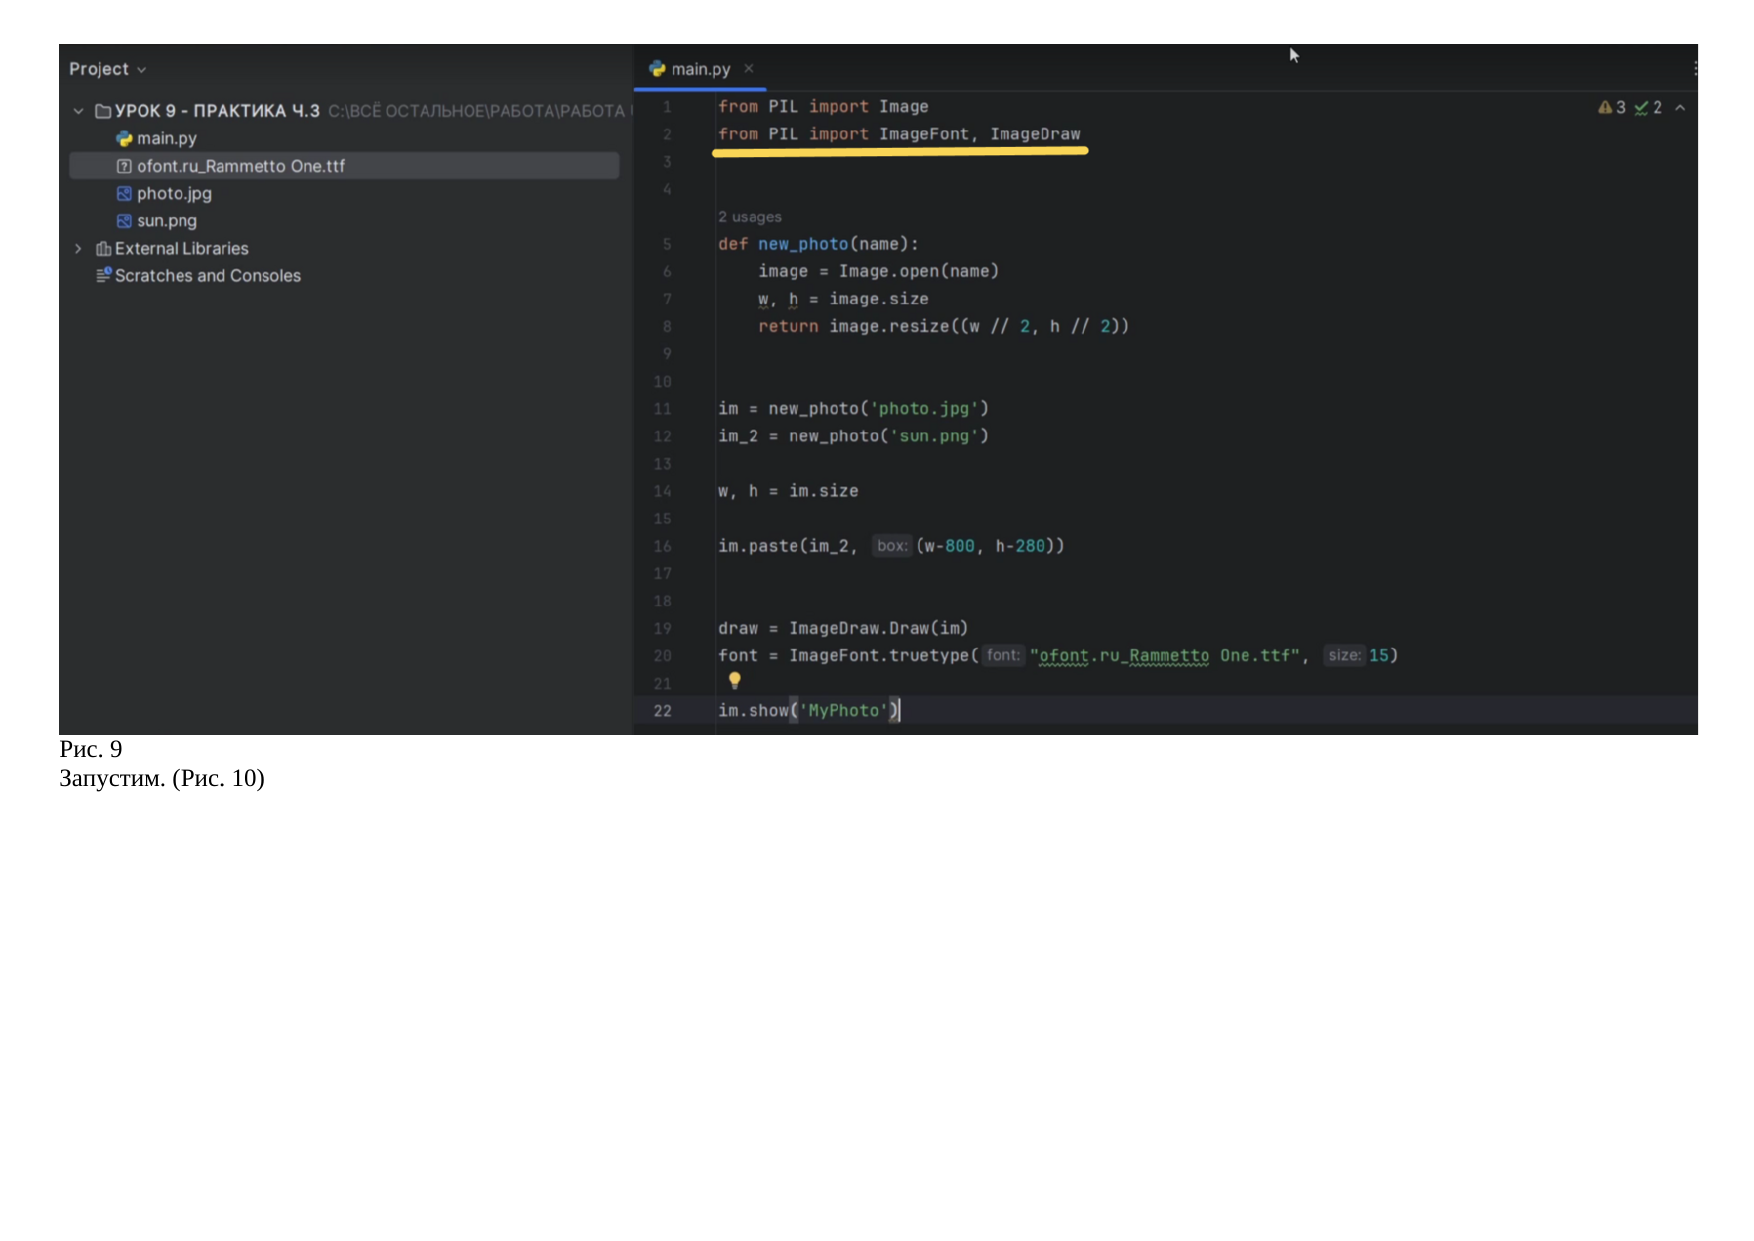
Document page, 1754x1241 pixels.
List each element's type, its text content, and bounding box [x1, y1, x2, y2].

picture [59, 44, 1699, 735]
text Рис. 9 [59, 735, 1698, 763]
text Запустим. (Рис. 10) [59, 763, 1698, 792]
